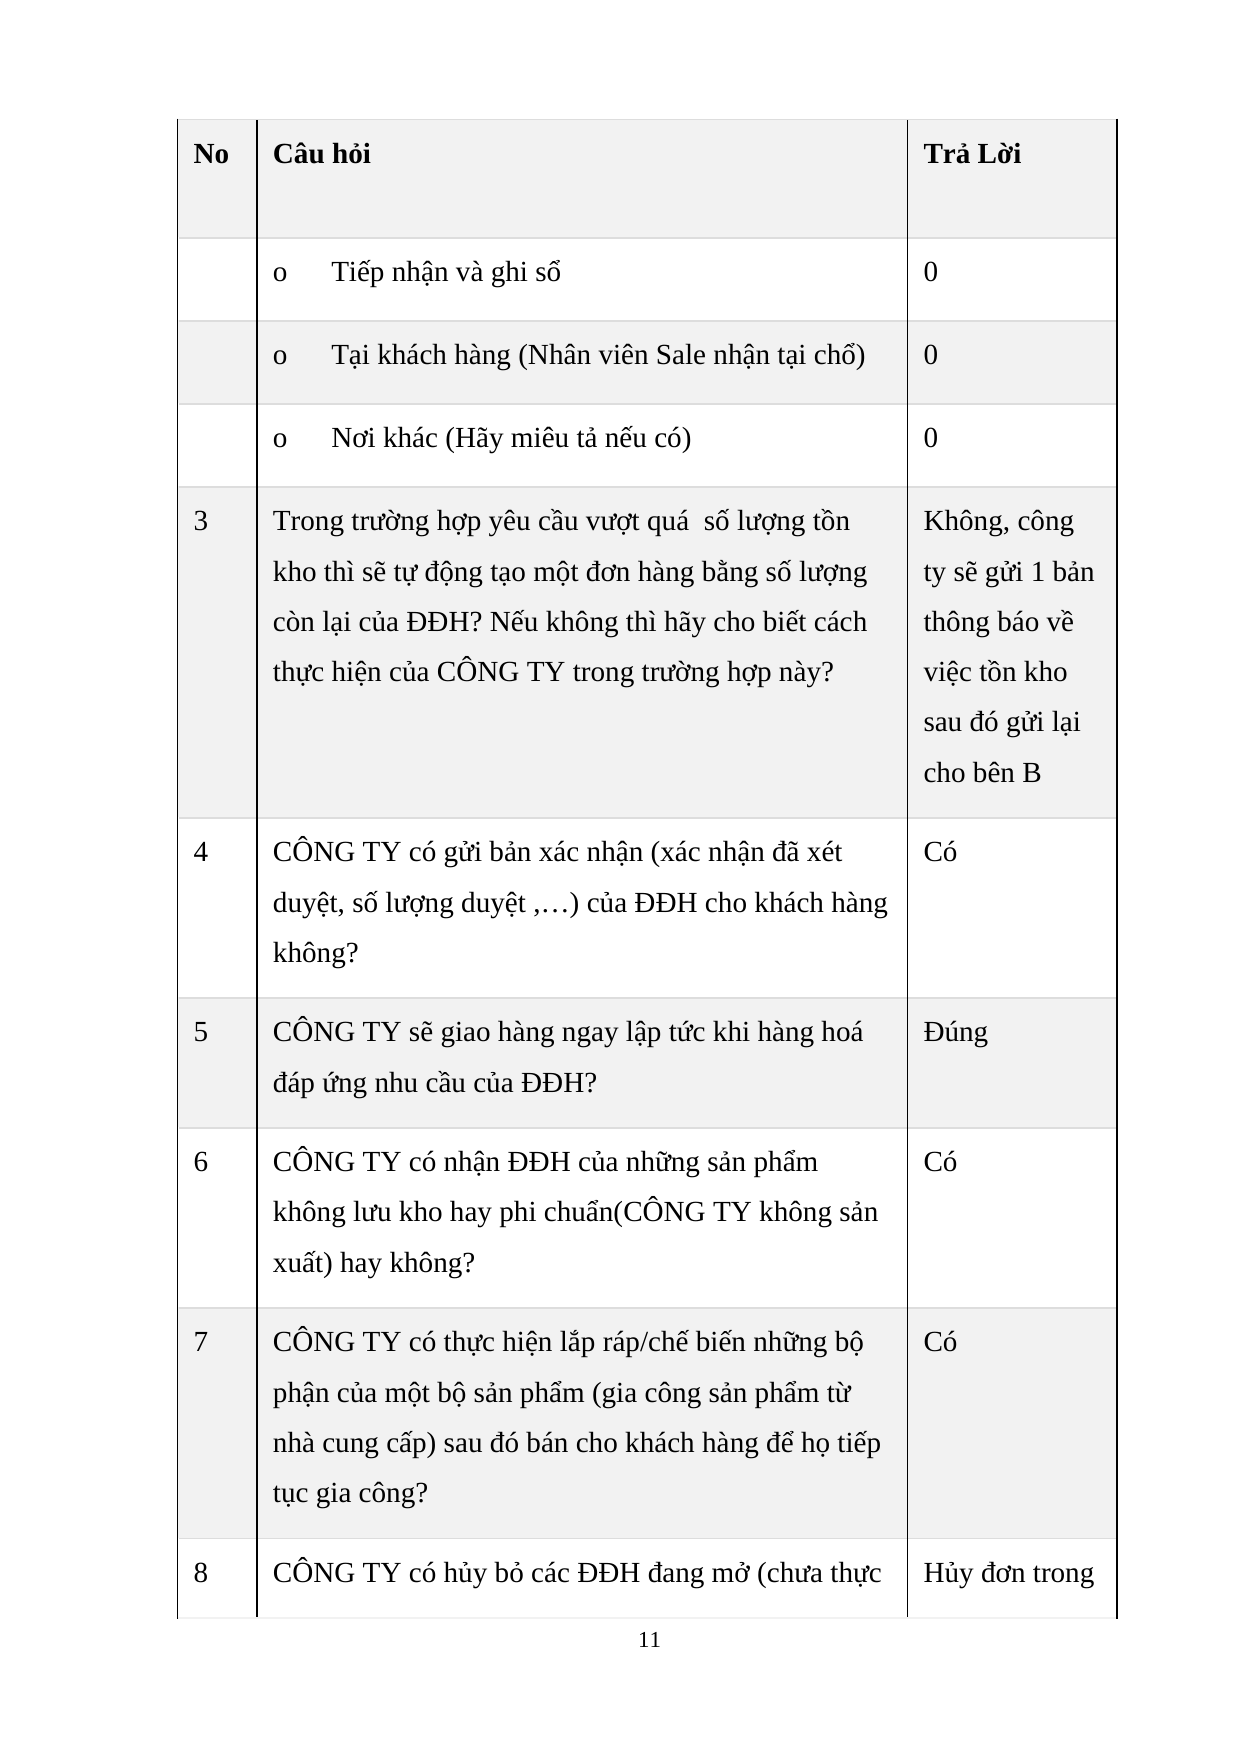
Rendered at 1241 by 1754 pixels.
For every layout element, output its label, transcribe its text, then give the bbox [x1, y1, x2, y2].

table_cell Có [908, 1309, 1116, 1538]
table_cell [258, 1539, 907, 1617]
table_cell 8 [178, 1539, 256, 1617]
table_cell 5 [178, 998, 256, 1127]
table_cell CÔNG TY có gửi bản xác nhận (xác nhận đã xét duyệt, số lượng duyệt ,…) của ĐĐH cho khách hàng không? [258, 819, 907, 997]
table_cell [908, 1539, 1116, 1617]
table_cell [178, 238, 256, 320]
table_cell CÔNG TY có nhận ĐĐH của những sản phẩm không lưu kho hay phi chuẩn(CÔNG TY không sản xuất) hay không? [258, 1129, 907, 1307]
table_cell Có [908, 819, 1116, 997]
table_cell 0 [908, 405, 1116, 486]
table_header Trả Lời [908, 120, 1116, 237]
table_cell CÔNG TY có thực hiện lắp ráp/chế biến những bộ phận của một bộ sản phẩm (gia công sản phẩm từ nhà cung cấp) sau đó bán cho khách hàng để họ tiếp tục gia công? [258, 1309, 907, 1538]
table_cell 6 [178, 1128, 256, 1307]
table_cell CÔNG TY sẽ giao hàng ngay lập tức khi hàng hoá đáp ứng nhu cầu của ĐĐH? [258, 999, 907, 1127]
table_cell [178, 321, 256, 403]
table_cell Trong trường hợp yêu cầu vượt quá số lượng tồn kho thì sẽ tự động tạo một đơn hàng bằng số lượng còn lại của ĐĐH? Nếu không thì hãy cho biết cách thực hiện của CÔNG TY trong trường hợp này? [258, 488, 907, 817]
table_cell Không, công ty sẽ gửi 1 bản thông báo về việc tồn kho sau đó gửi lại cho bên B [908, 488, 1116, 817]
table_cell 7 [178, 1308, 256, 1538]
table_cell 3 [178, 487, 256, 817]
table_cell 0 [908, 322, 1116, 403]
table_cell 0 [908, 239, 1116, 320]
table_cell o Nơi khác (Hãy miêu tả nếu có) [258, 405, 907, 486]
table_cell 4 [178, 818, 256, 997]
table_cell Có [908, 1129, 1116, 1307]
table_header Câu hỏi [258, 120, 907, 237]
table_cell Đúng [908, 999, 1116, 1127]
table_cell [178, 404, 256, 486]
table_header No [178, 120, 256, 237]
table_cell o Tiếp nhận và ghi sổ [258, 239, 907, 320]
table_cell o Tại khách hàng (Nhân viên Sale nhận tại chổ) [258, 322, 907, 403]
